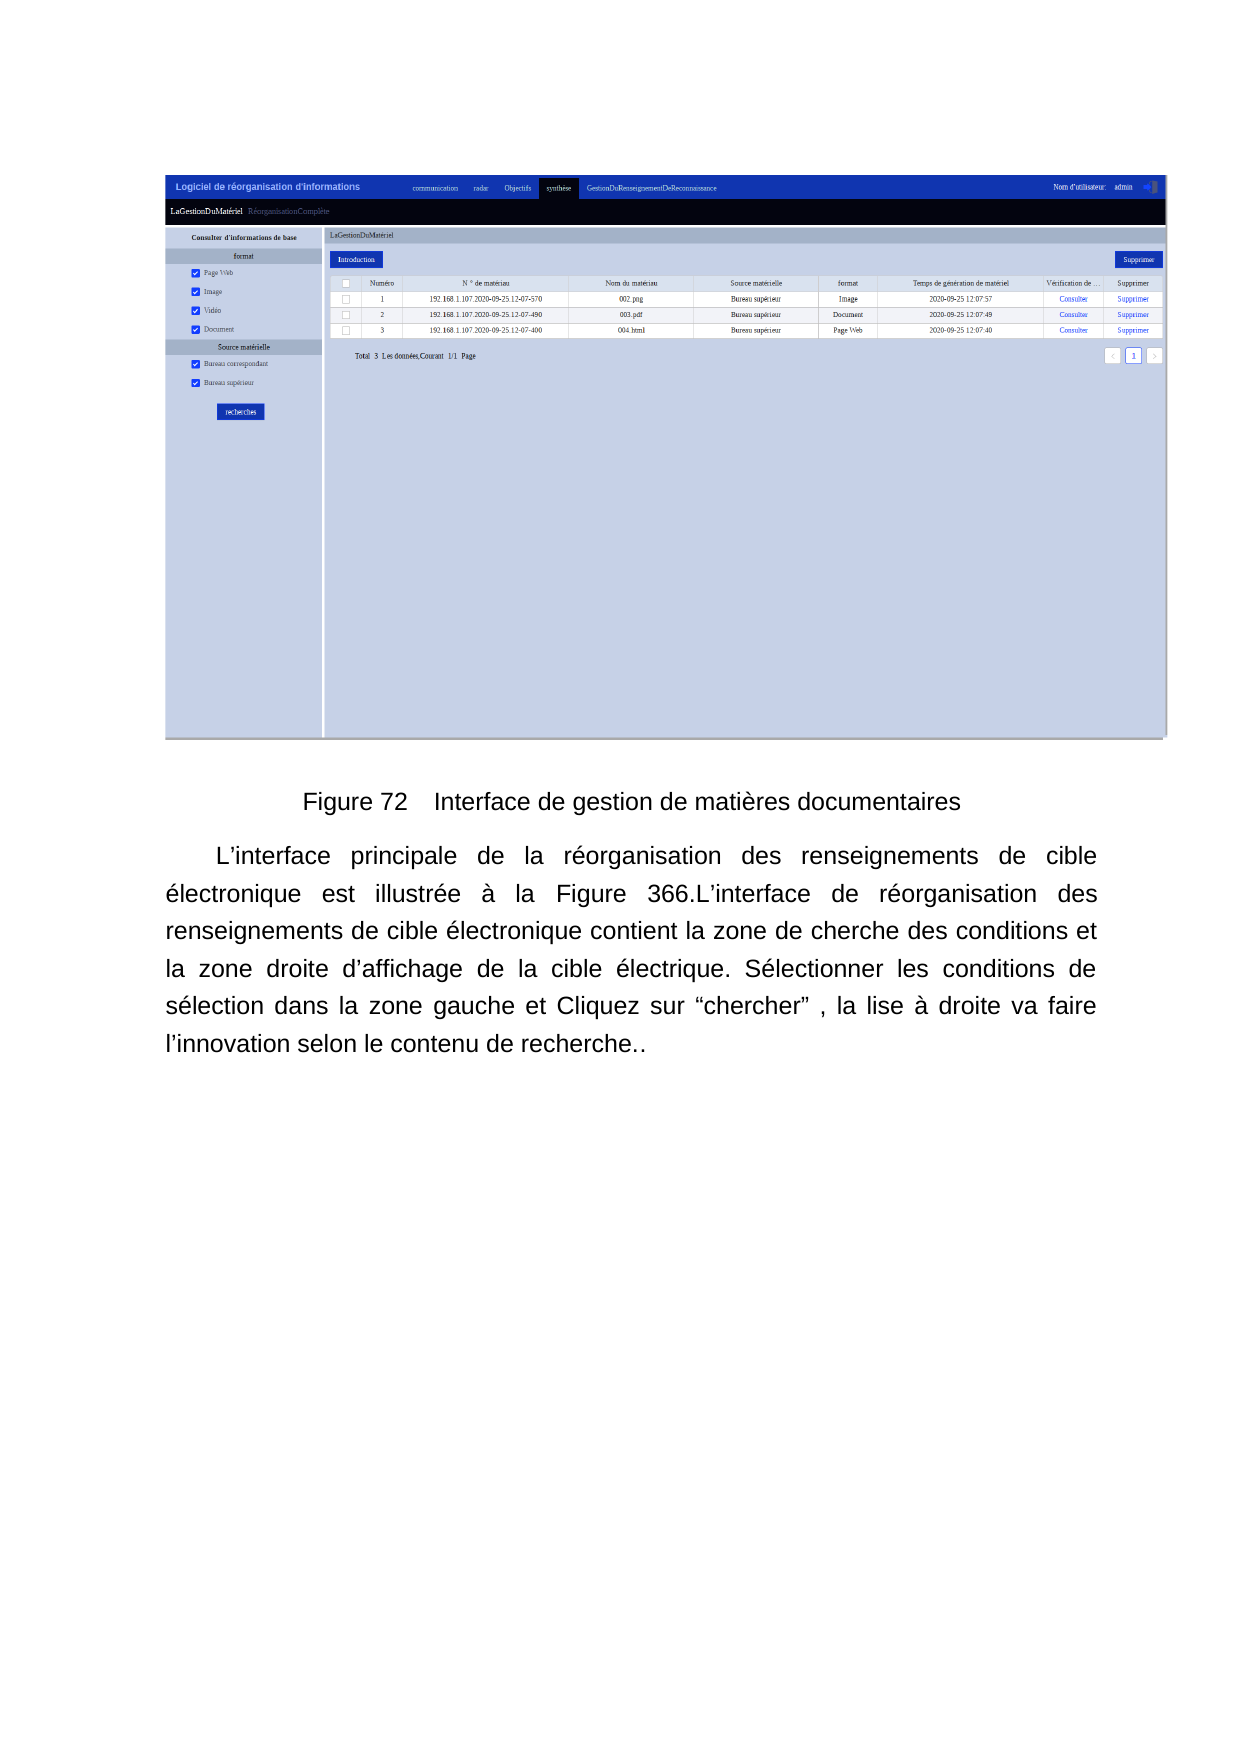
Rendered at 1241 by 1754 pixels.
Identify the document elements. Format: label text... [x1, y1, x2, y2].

picture [165, 175, 1168, 740]
text L’interface principale de la réorganisation des renseignements de cible électronique est illustrée à la Figure 366.L’interface de réorganisation des renseignements de cible électronique contient la zone de cherche des conditions et la zone droite d’affichage de la cible électrique. Sélectionner les conditions de sélection dans la zone gauche et Cliquez sur “chercher” , la lise à droite va faire l’innovation selon le contenu de recherche.. [165, 833, 1098, 1058]
text Interface de gestion de matières documentaires [165, 787, 1098, 816]
